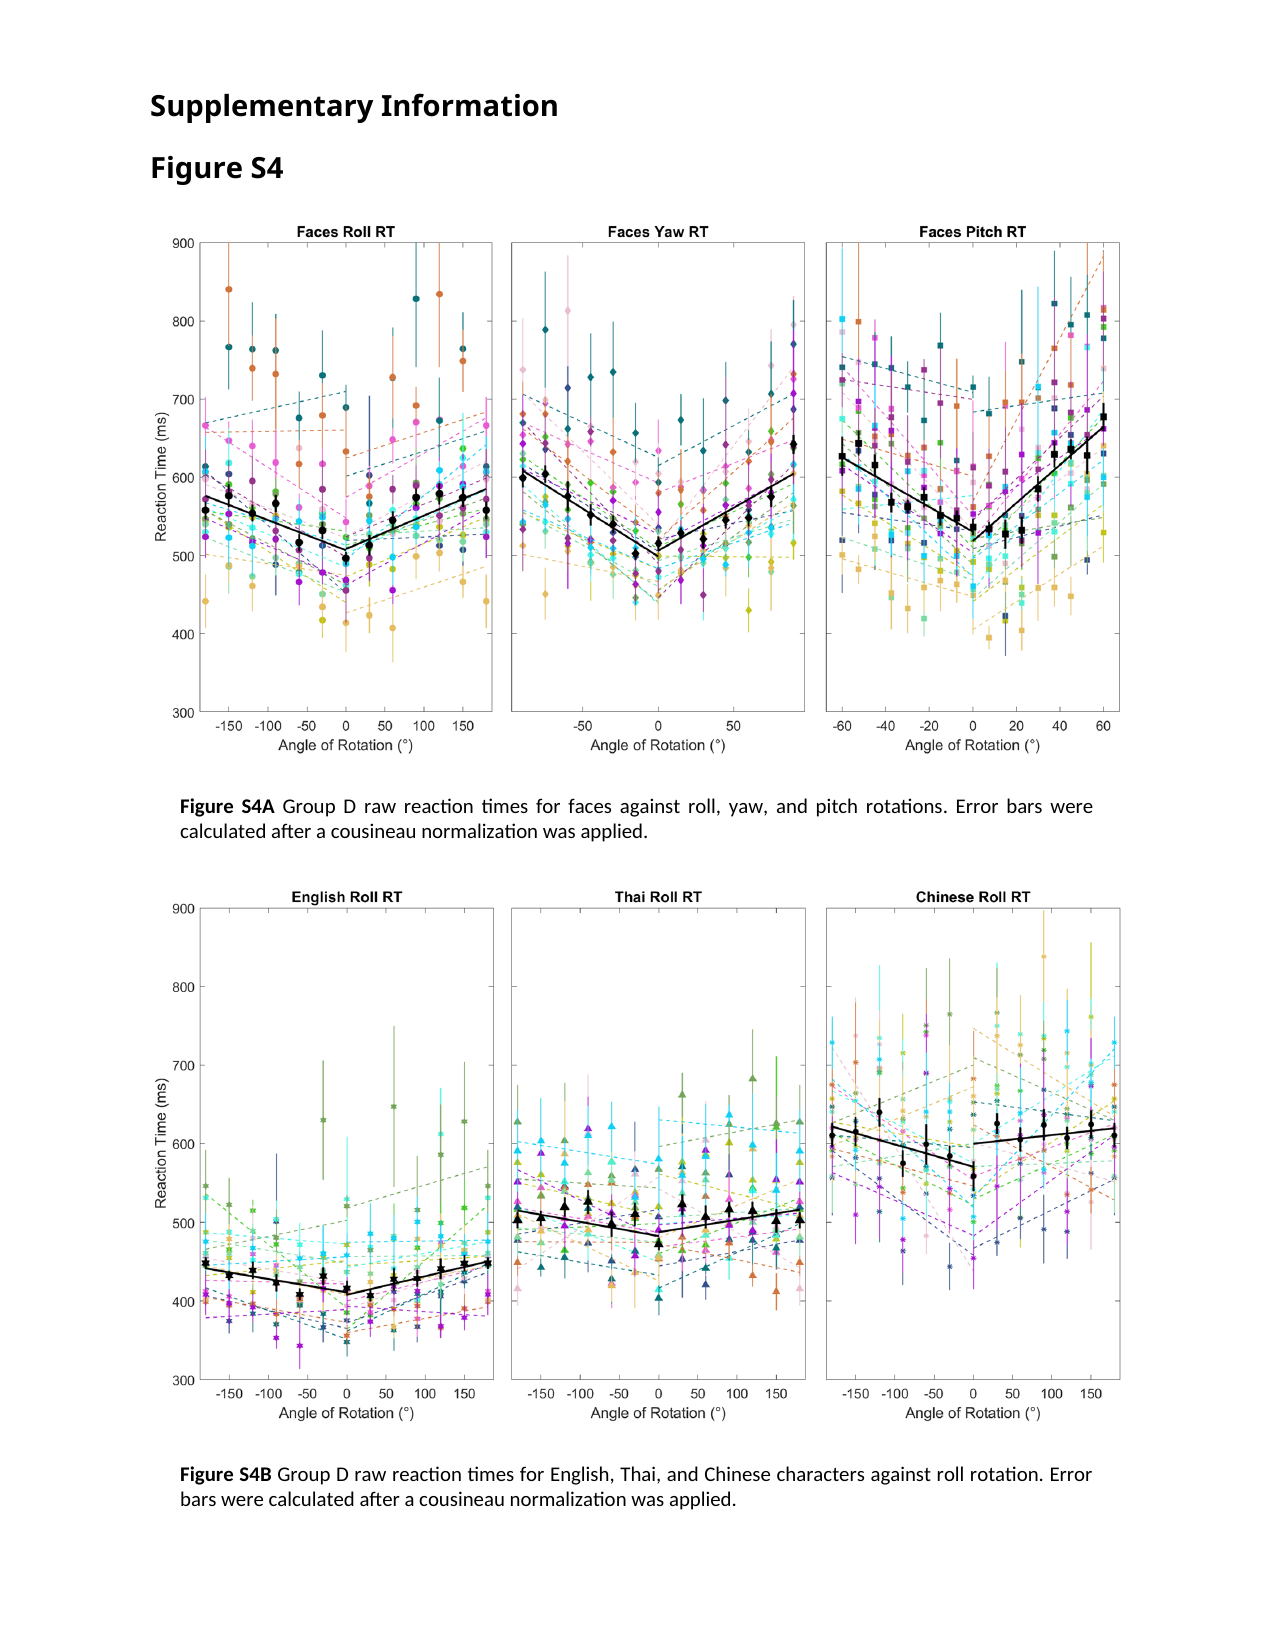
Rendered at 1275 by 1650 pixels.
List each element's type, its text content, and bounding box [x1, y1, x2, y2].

text Figure S4A Group D raw reaction times for English, Thai, and Chinese characters against roll rotation. Error bars were calculated after a cousineau normalization was applied. [180, 1461, 1095, 1512]
text Figure S4B Group D raw reaction times for faces against roll, yaw, and pitch rotations. Error bars were calculated after a cousineau normalization was applied. [180, 793, 1095, 844]
subtitle Figure S4 [150, 147, 1125, 187]
